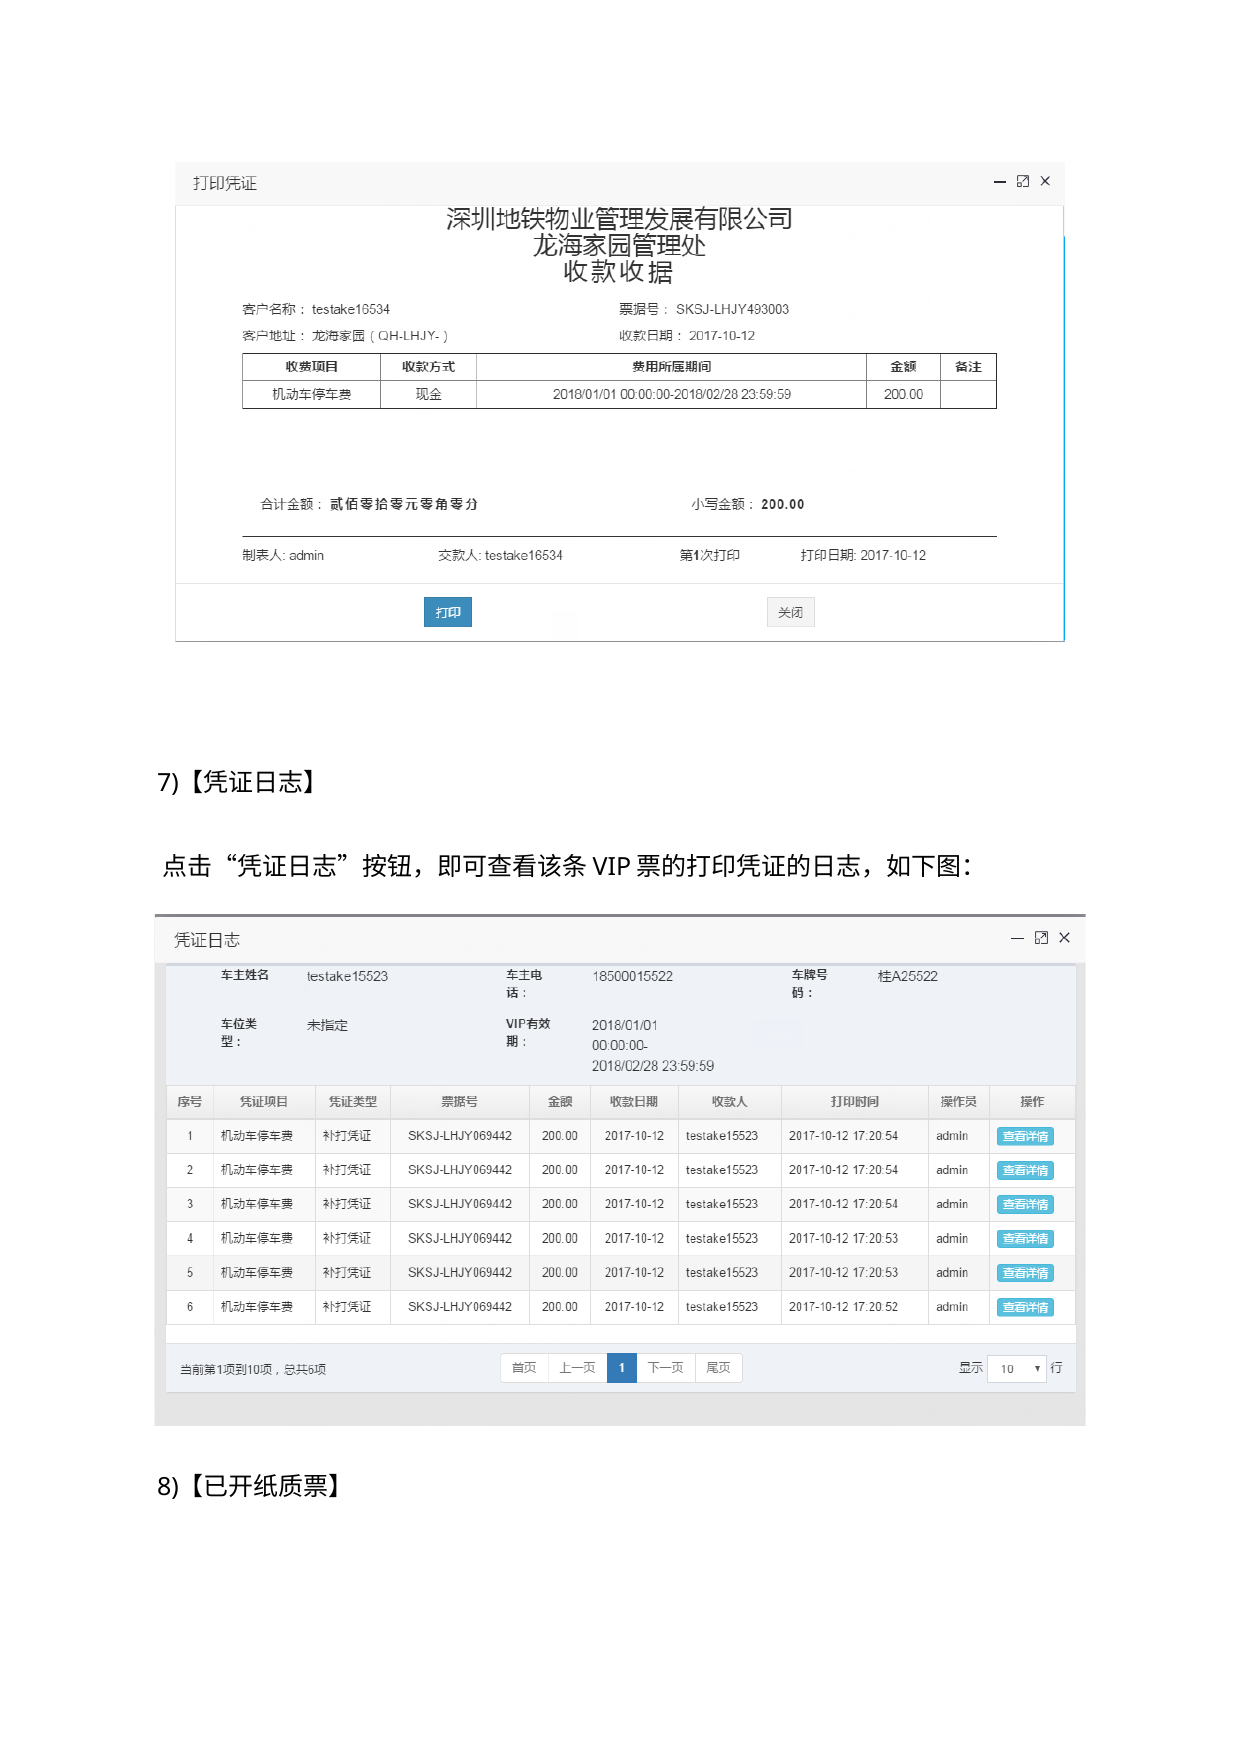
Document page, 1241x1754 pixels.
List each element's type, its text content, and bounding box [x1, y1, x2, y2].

picture [175, 162, 1065, 642]
list 8)【已开纸质票】 [157, 1452, 1128, 1517]
picture [154, 914, 1086, 1426]
list 点击“凭证日志”按钮，即可查看该条VIP票的打印凭证的日志，如下图： [112, 832, 1128, 897]
list 7)【凭证日志】 [157, 748, 1128, 813]
